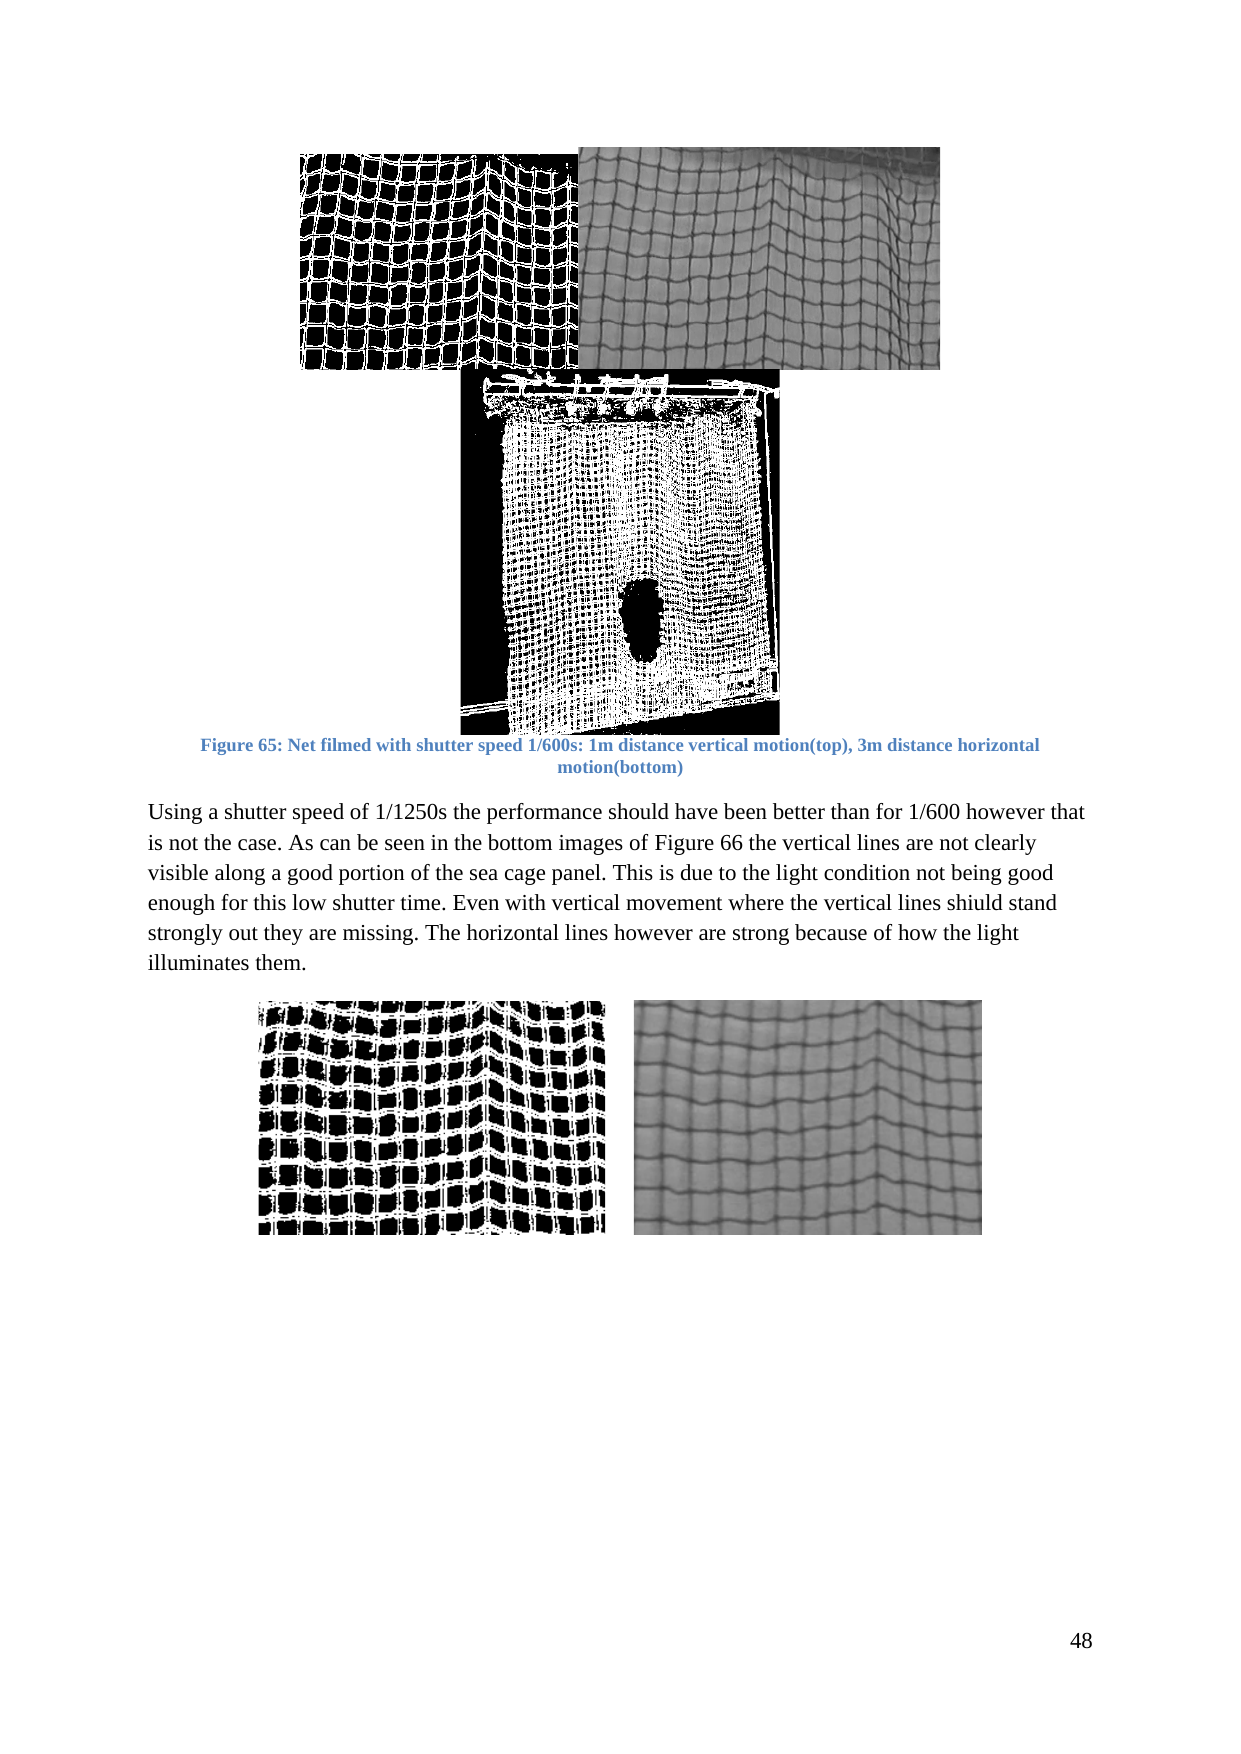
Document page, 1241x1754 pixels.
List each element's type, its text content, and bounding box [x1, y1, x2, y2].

text Figure 65: Net filmed with shutter speed 1/600s: 1m distance vertical motion(top), 3m distance horizontal motion(bottom) [148, 734, 1093, 777]
picture [300, 147, 941, 735]
picture [633, 1000, 982, 1235]
text Using a shutter speed of 1/1250s the performance should have been better than for 1/600 however that is not the case. As can be seen in the bottom images of Figure 62 the vertical lines are not clearly visible along a good portion of the sea cage panel. This is due to the light condition not being good enough for this low shutter time. Even with vertical movement where the vertical lines shiuld stand strongly out they are missing. The horizontal lines however are strong because of how the light illuminates them. [148, 798, 1093, 976]
picture [258, 1001, 606, 1235]
